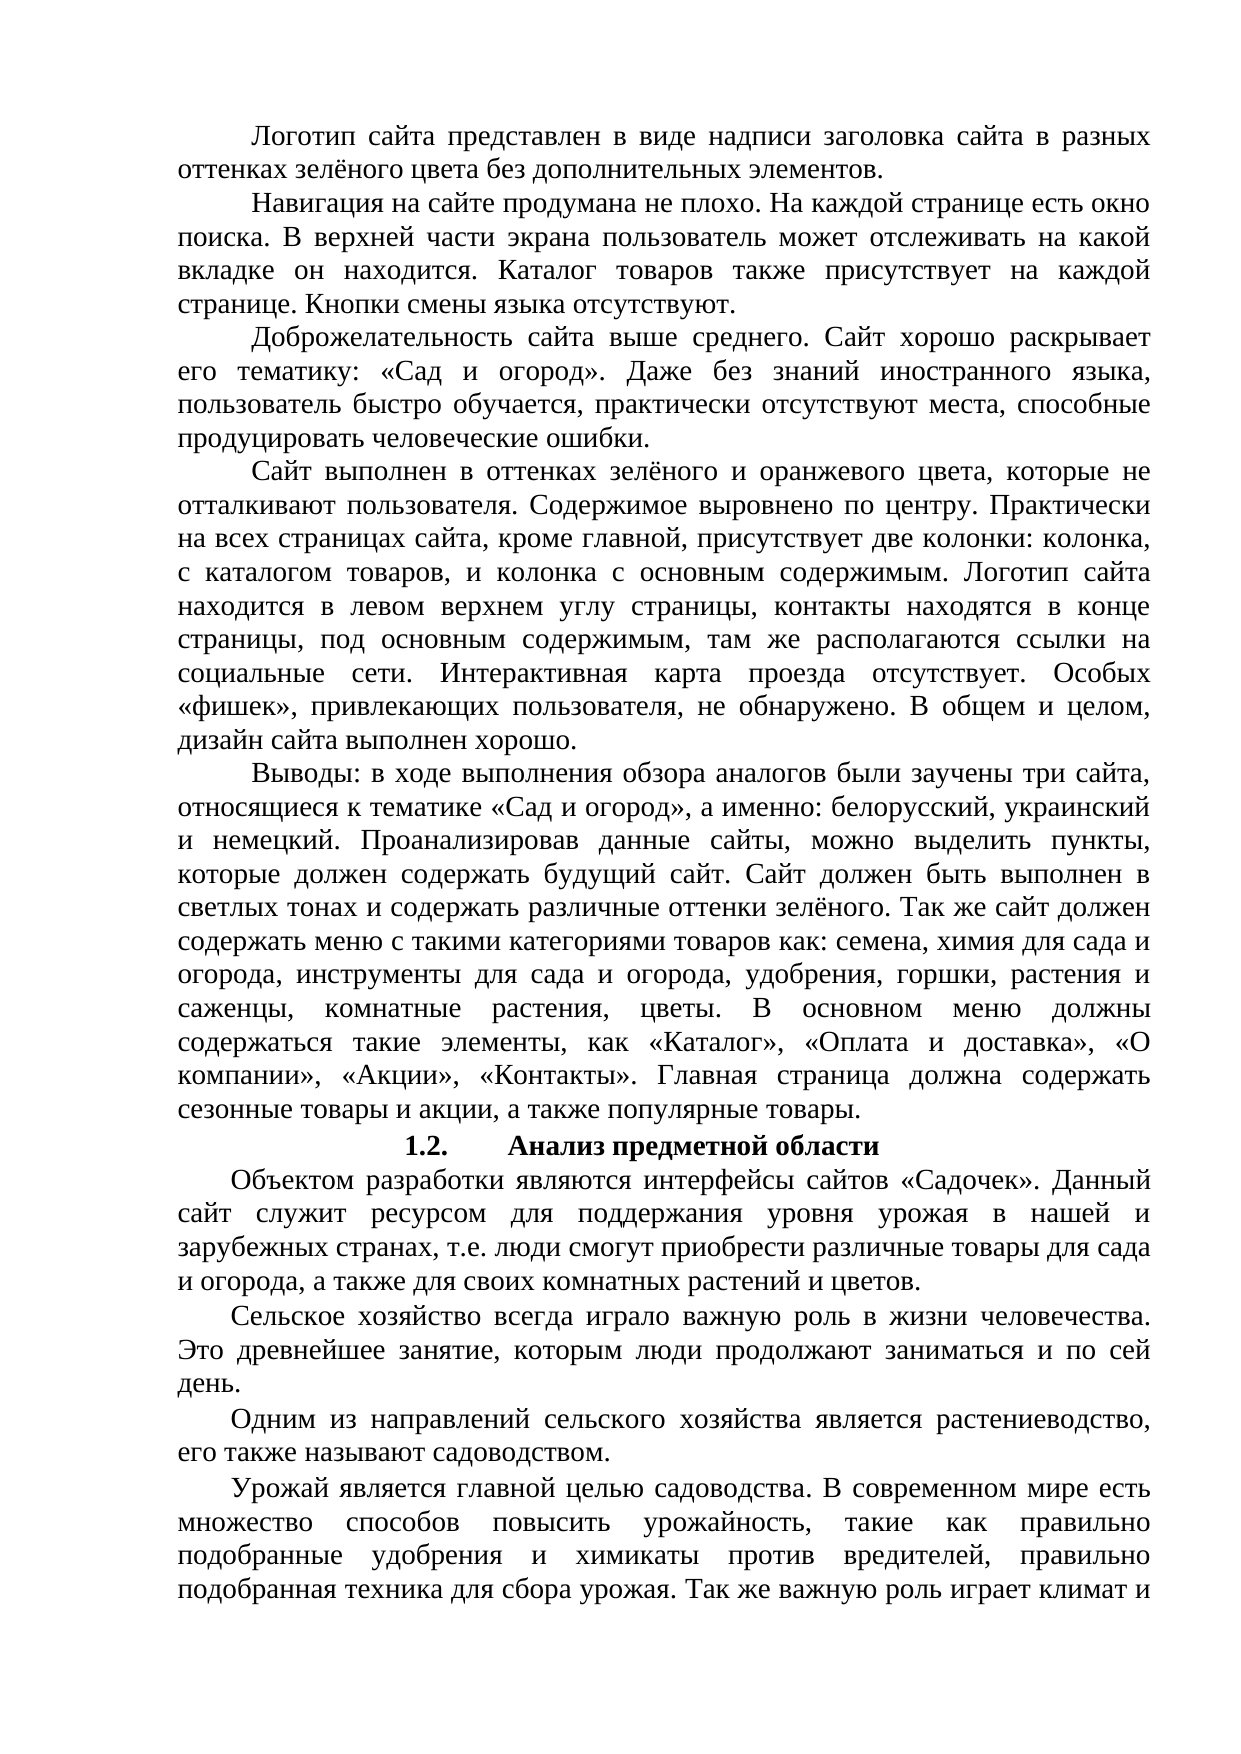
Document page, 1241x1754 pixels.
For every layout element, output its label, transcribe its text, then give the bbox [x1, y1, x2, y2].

text Логотип сайта представлен в виде надписи заголовка сайта в разных оттенках зелёного цвета без дополнительных элементов. [177, 118, 1152, 185]
text Сайт выполнен в оттенках зелёного и оранжевого цвета, которые не отталкивают пользователя. Содержимое выровнено по центру. Практически на всех страницах сайта, кроме главной, присутствует две колонки: колонка, с каталогом товаров, и колонка с основным содержимым. Логотип сайта находится в левом верхнем углу страницы, контакты находятся в конце страницы, под основным содержимым, там же располагаются ссылки на социальные сети. Интерактивная карта проезда отсутствует. Особых «фишек», привлекающих пользователя, не обнаружено. В общем и целом, дизайн сайта выполнен хорошо. [177, 453, 1152, 755]
text Доброжелательность сайта выше среднего. Сайт хорошо раскрывает его тематику: «Сад и огород». Даже без знаний иностранного языка, пользователь быстро обучается, практически отсутствуют места, способные продуцировать человеческие ошибки. [177, 319, 1152, 453]
text Навигация на сайте продумана не плохо. На каждой странице есть окно поиска. В верхней части экрана пользователь может отслеживать на какой вкладке он находится. Каталог товаров также присутствует на каждой странице. Кнопки смены языка отсутствуют. [177, 185, 1152, 319]
text Одним из направлений сельского хозяйства является растениеводство, его также называют садоводством. [177, 1401, 1152, 1468]
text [177, 1470, 1152, 1604]
text Выводы: в ходе выполнения обзора аналогов были заучены три сайта, относящиеся к тематике «Сад и огород», а именно: белорусский, украинский и немецкий. Проанализировав данные сайты, можно выделить пункты, которые должен содержать будущий сайт. Сайт должен быть выполнен в светлых тонах и содержать различные оттенки зелёного. Так же сайт должен содержать меню с такими категориями товаров как: семена, химия для сада и огорода, инструменты для сада и огорода, удобрения, горшки, растения и саженцы, комнатные растения, цветы. В основном меню должны содержаться такие элементы, как «Каталог», «Оплата и доставка», «О компании», «Акции», «Контакты». Главная страница должна содержать сезонные товары и акции, а также популярные товары. [177, 755, 1152, 1124]
text Сельское хозяйство всегда играло важную роль в жизни человечества. Это древнейшее занятие, которым люди продолжают заниматься и по сей день. [177, 1298, 1152, 1399]
text Объектом разработки являются интерфейсы сайтов «Садочек». Данный сайт служит ресурсом для поддержания уровня урожая в нашей и зарубежных странах, т.е. люди смогут приобрести различные товары для сада и огорода, а также для своих комнатных растений и цветов. [177, 1162, 1152, 1296]
subtitle Анализ предметной области [132, 1128, 1152, 1162]
